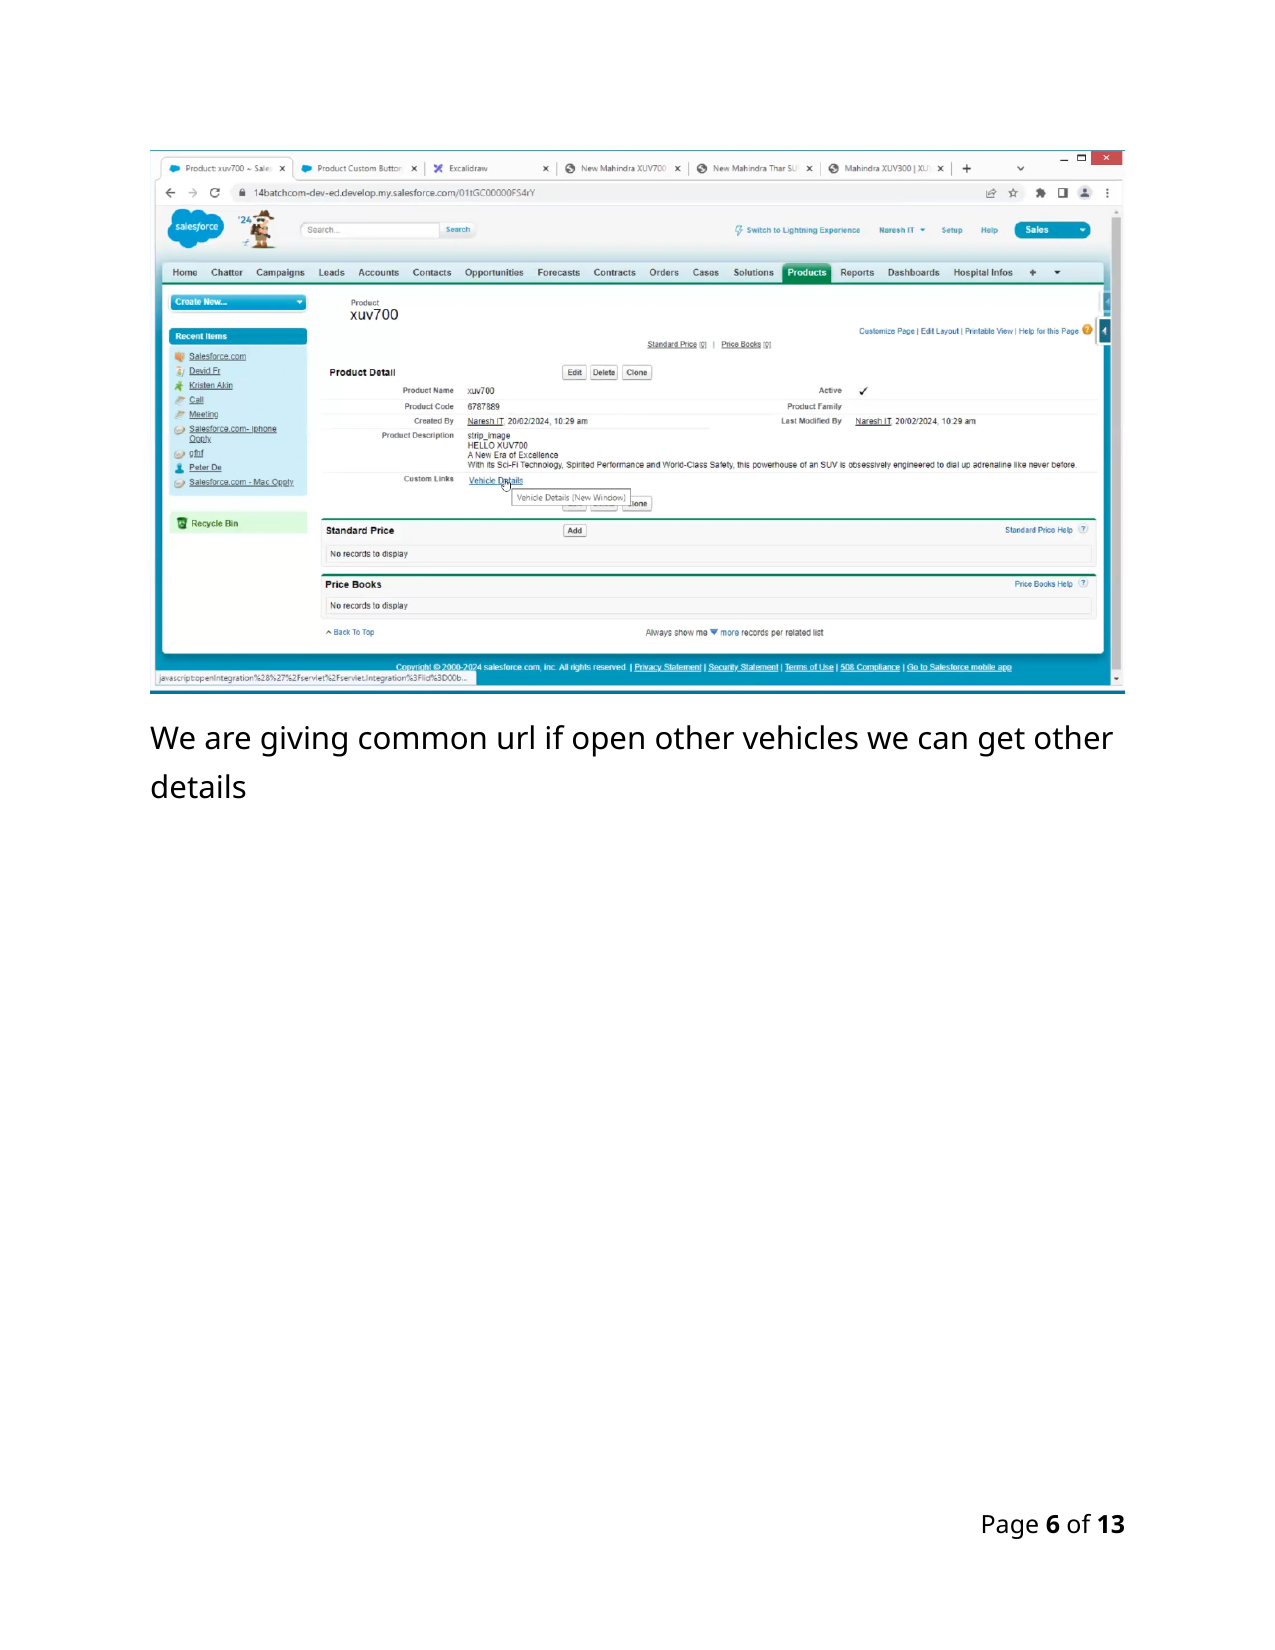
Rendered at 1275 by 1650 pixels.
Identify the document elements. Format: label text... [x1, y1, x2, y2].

text We are giving common url if open other vehicles we can get other details [150, 716, 1125, 807]
picture [150, 150, 1125, 690]
